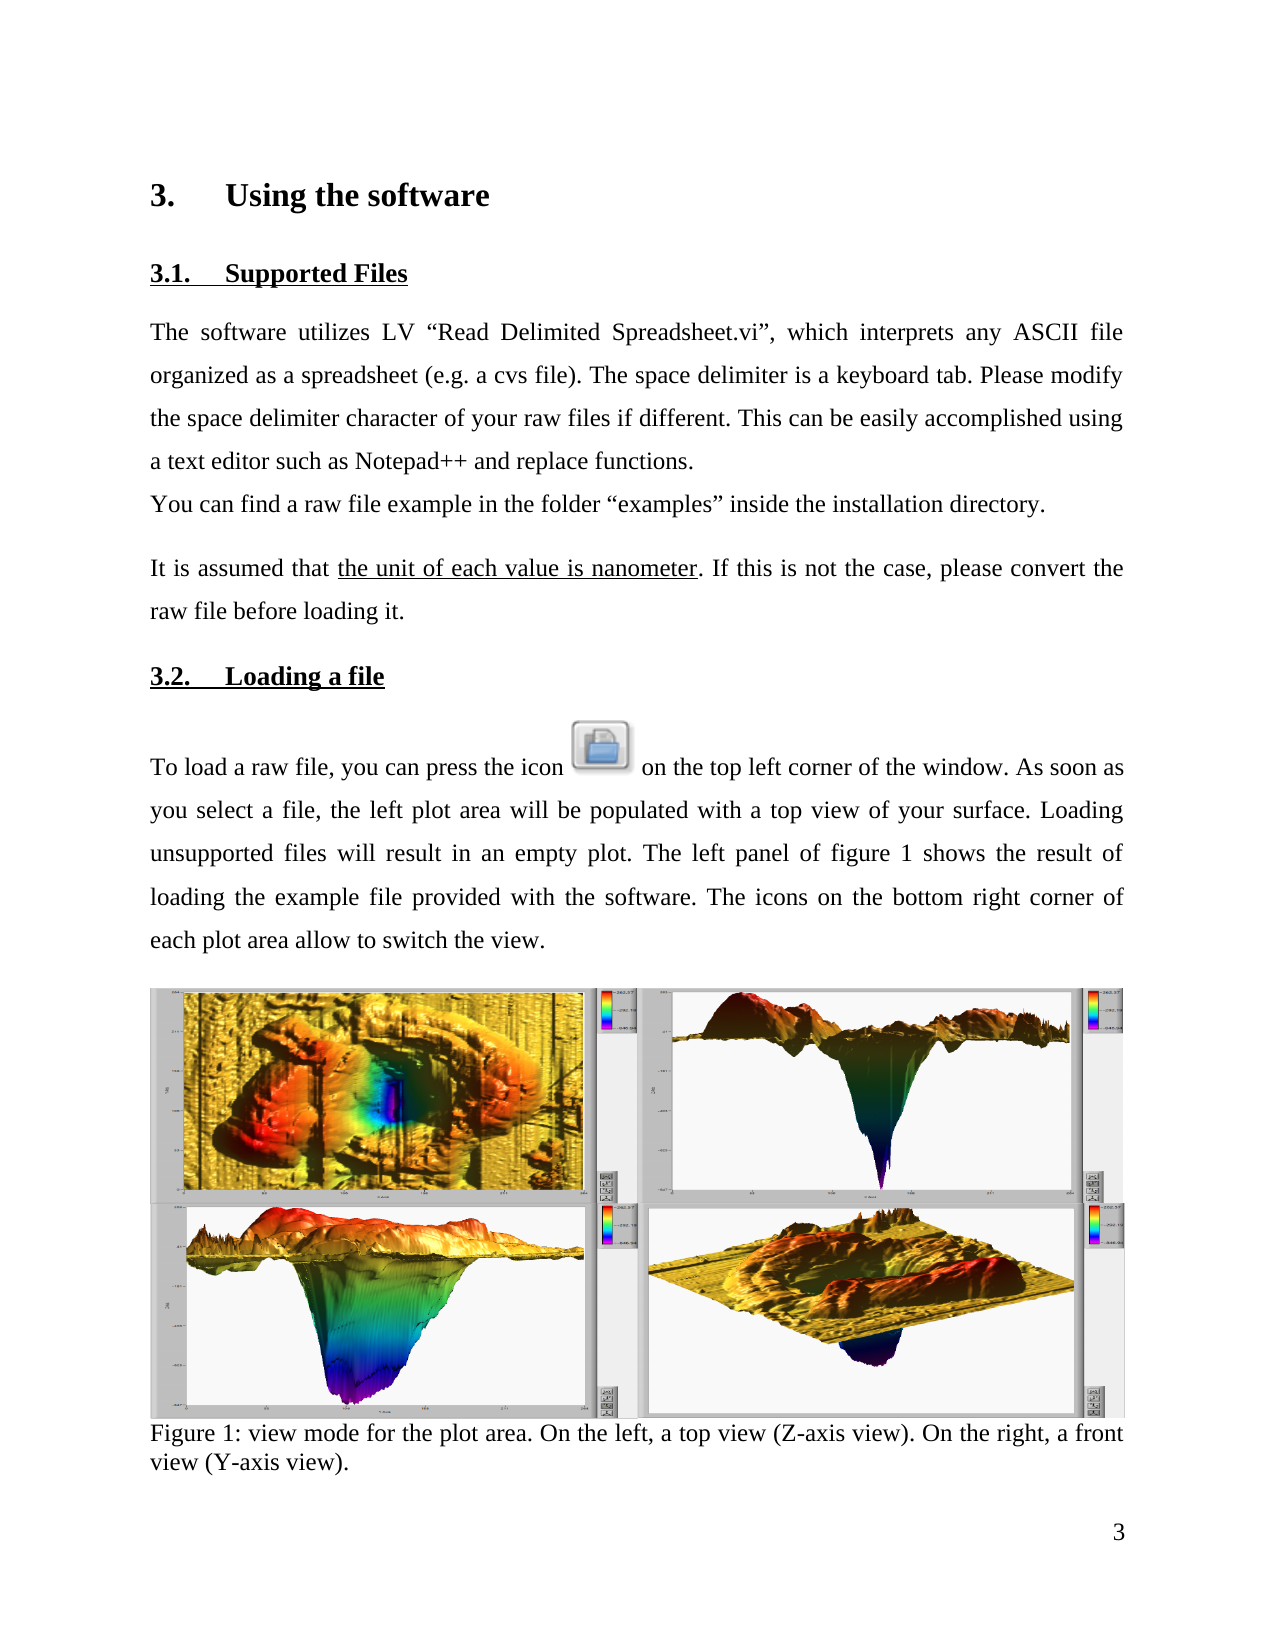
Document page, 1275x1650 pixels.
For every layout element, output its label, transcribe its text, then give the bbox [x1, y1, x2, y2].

subtitle 3. Using the software [150, 175, 1125, 213]
text The software utilizes LV “Read Delimited Spreadsheet.vi”, which interprets any ASCII file organized as a spreadsheet (e.g. a cvs file). The space delimiter is a keyboard tab. Please modify the space delimiter character of your raw files if different. This can be easily accomplished using a text editor such as Notepad++ and replace functions. You can find a raw file example in the folder “examples” inside the installation directory. [150, 317, 1125, 518]
subtitle 3.1. Supported Files [150, 257, 1125, 289]
picture [571, 719, 635, 776]
subtitle 3.2. Loading a file [150, 660, 1125, 691]
picture [150, 988, 1125, 1419]
text Figure 1: view mode for the plot area. On the left, a top view (Z-axis view). On the right, a front view (Y-axis view). [150, 1419, 1125, 1476]
text To load a raw file, you can press the icon on the top left corner of the window. As soon as you select a file, the left plot area will be populated with a top view of your surface. Loading unsupported files will result in an empty plot. The left panel of figure 1 shows the result of loading the example file provided with the software. The icons on the bottom right corner of each plot area allow to switch the view. [150, 719, 1125, 953]
text It is assumed that the unit of each value is nanometer. If this is not the case, please convert the raw file before loading it. [150, 553, 1125, 625]
